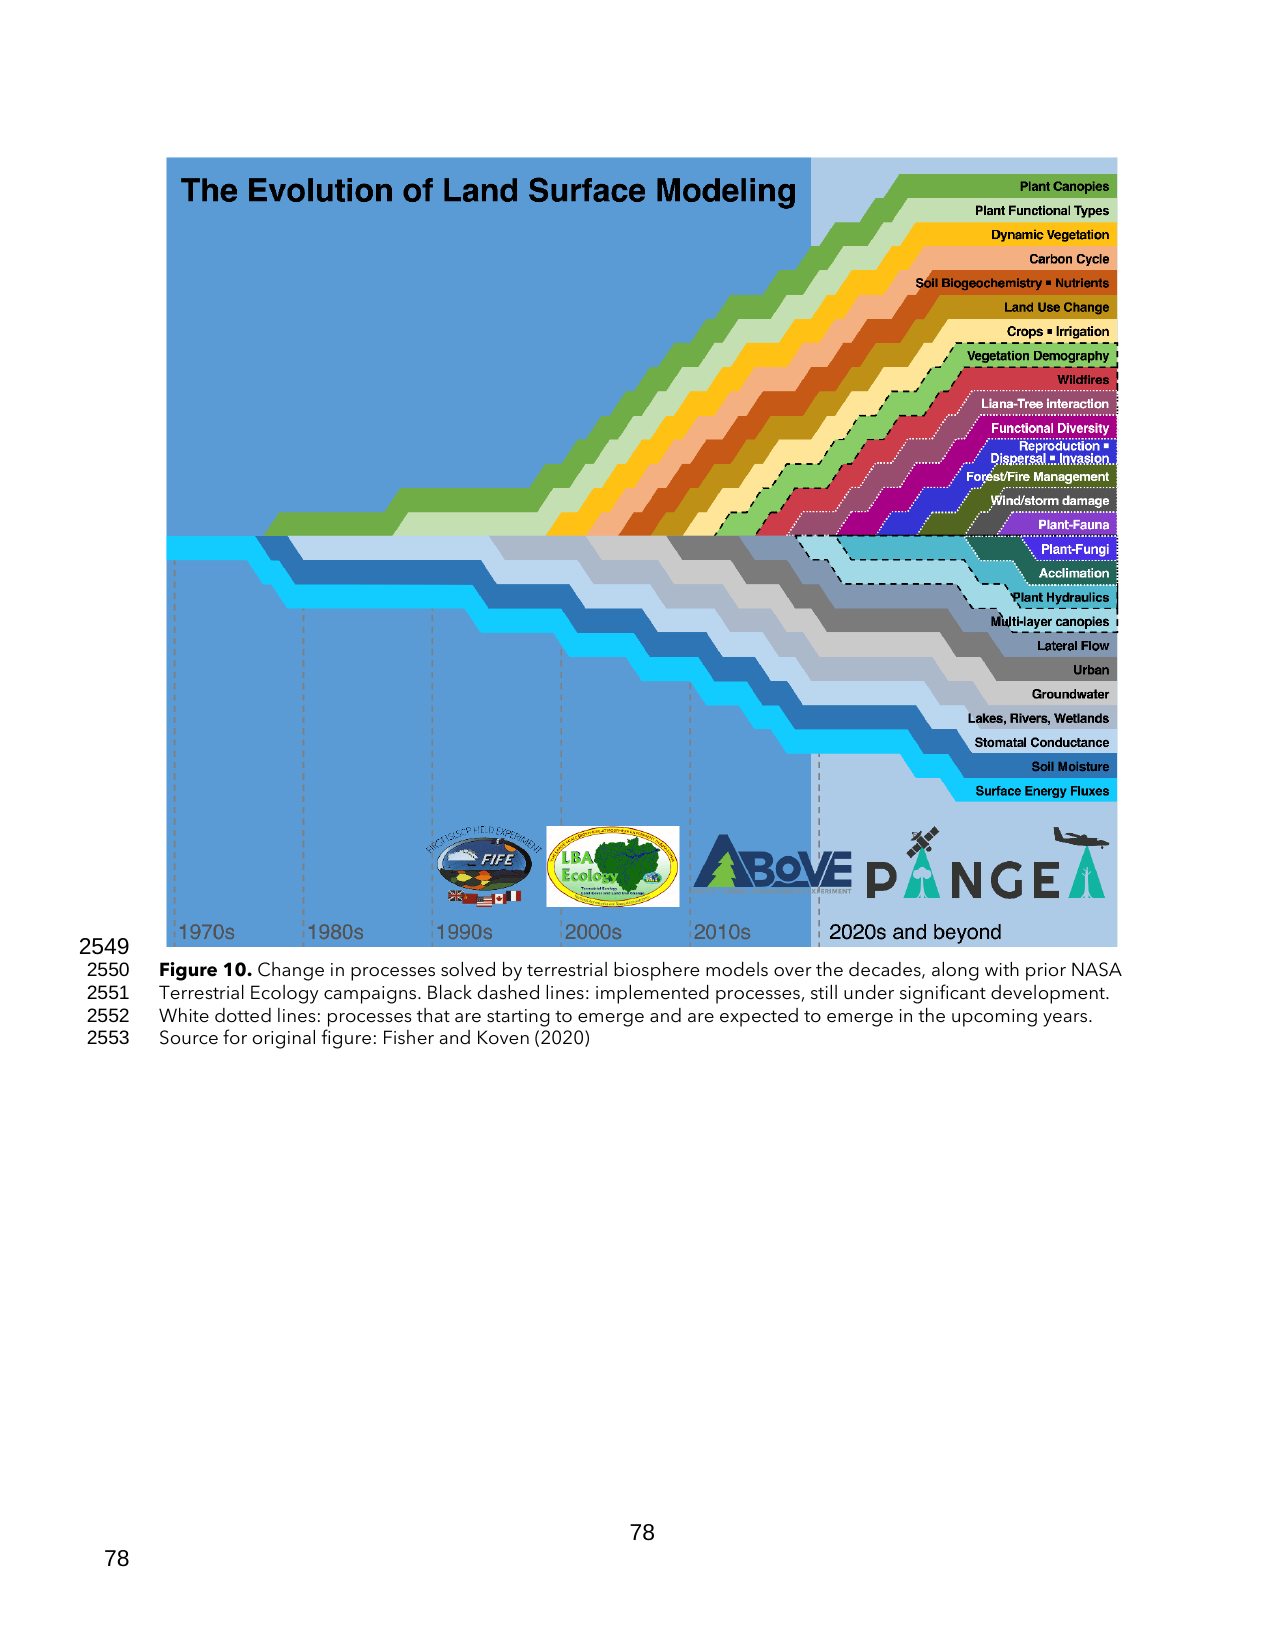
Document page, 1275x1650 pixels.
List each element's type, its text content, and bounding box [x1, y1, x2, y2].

text Figure 10. Change in processes solved by terrestrial biosphere models over the decades, along with prior NASA Terrestrial Ecology campaigns. Black dashed lines: implemented processes, still under significant development. White dotted lines: processes that are starting to emerge and are expected to emerge in the upcoming years. Source for original figure: Fisher and Koven (2020) [159, 958, 1125, 1049]
picture [158, 150, 1125, 955]
